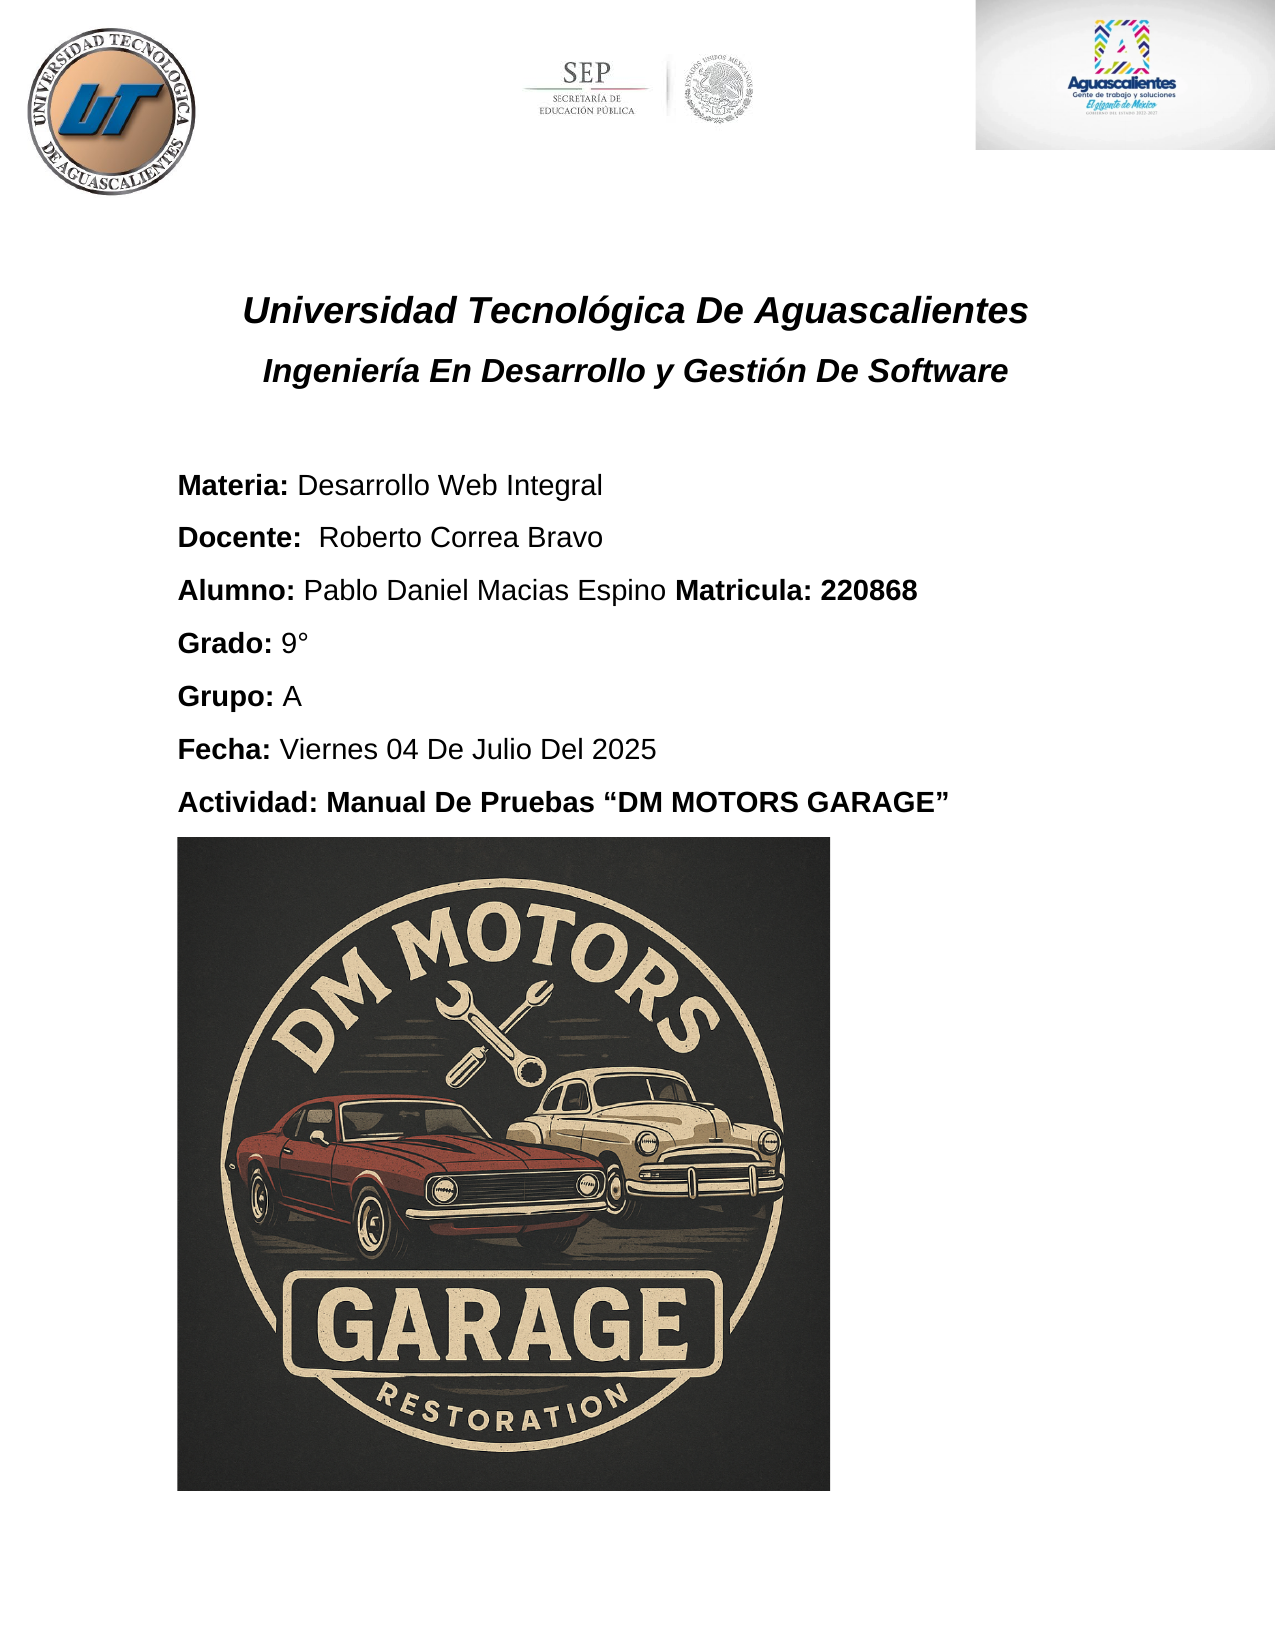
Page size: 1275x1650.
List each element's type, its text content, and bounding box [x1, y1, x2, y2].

text Ingeniería En Desarrollo y Gestión De Software [177, 351, 1098, 390]
text Grupo: A [177, 679, 1098, 712]
text Actividad: Manual De Pruebas “DM MOTORS GARAGE” [177, 784, 1098, 818]
text Fecha: Viernes 04 De Julio Del 2025 [177, 732, 1098, 765]
text Universidad Tecnológica De Aguascalientes [177, 288, 1098, 331]
picture [506, 0, 769, 178]
picture [1, 1, 220, 220]
picture [177, 837, 831, 1491]
text Alumno: Pablo Daniel Macias Espino Matricula: 220868 [177, 573, 1098, 607]
text Grado: 9° [177, 626, 1098, 660]
text Docente: Roberto Correa Bravo [177, 521, 1098, 554]
text Materia: Desarrollo Web Integral [177, 468, 1098, 501]
picture [975, 0, 1275, 150]
